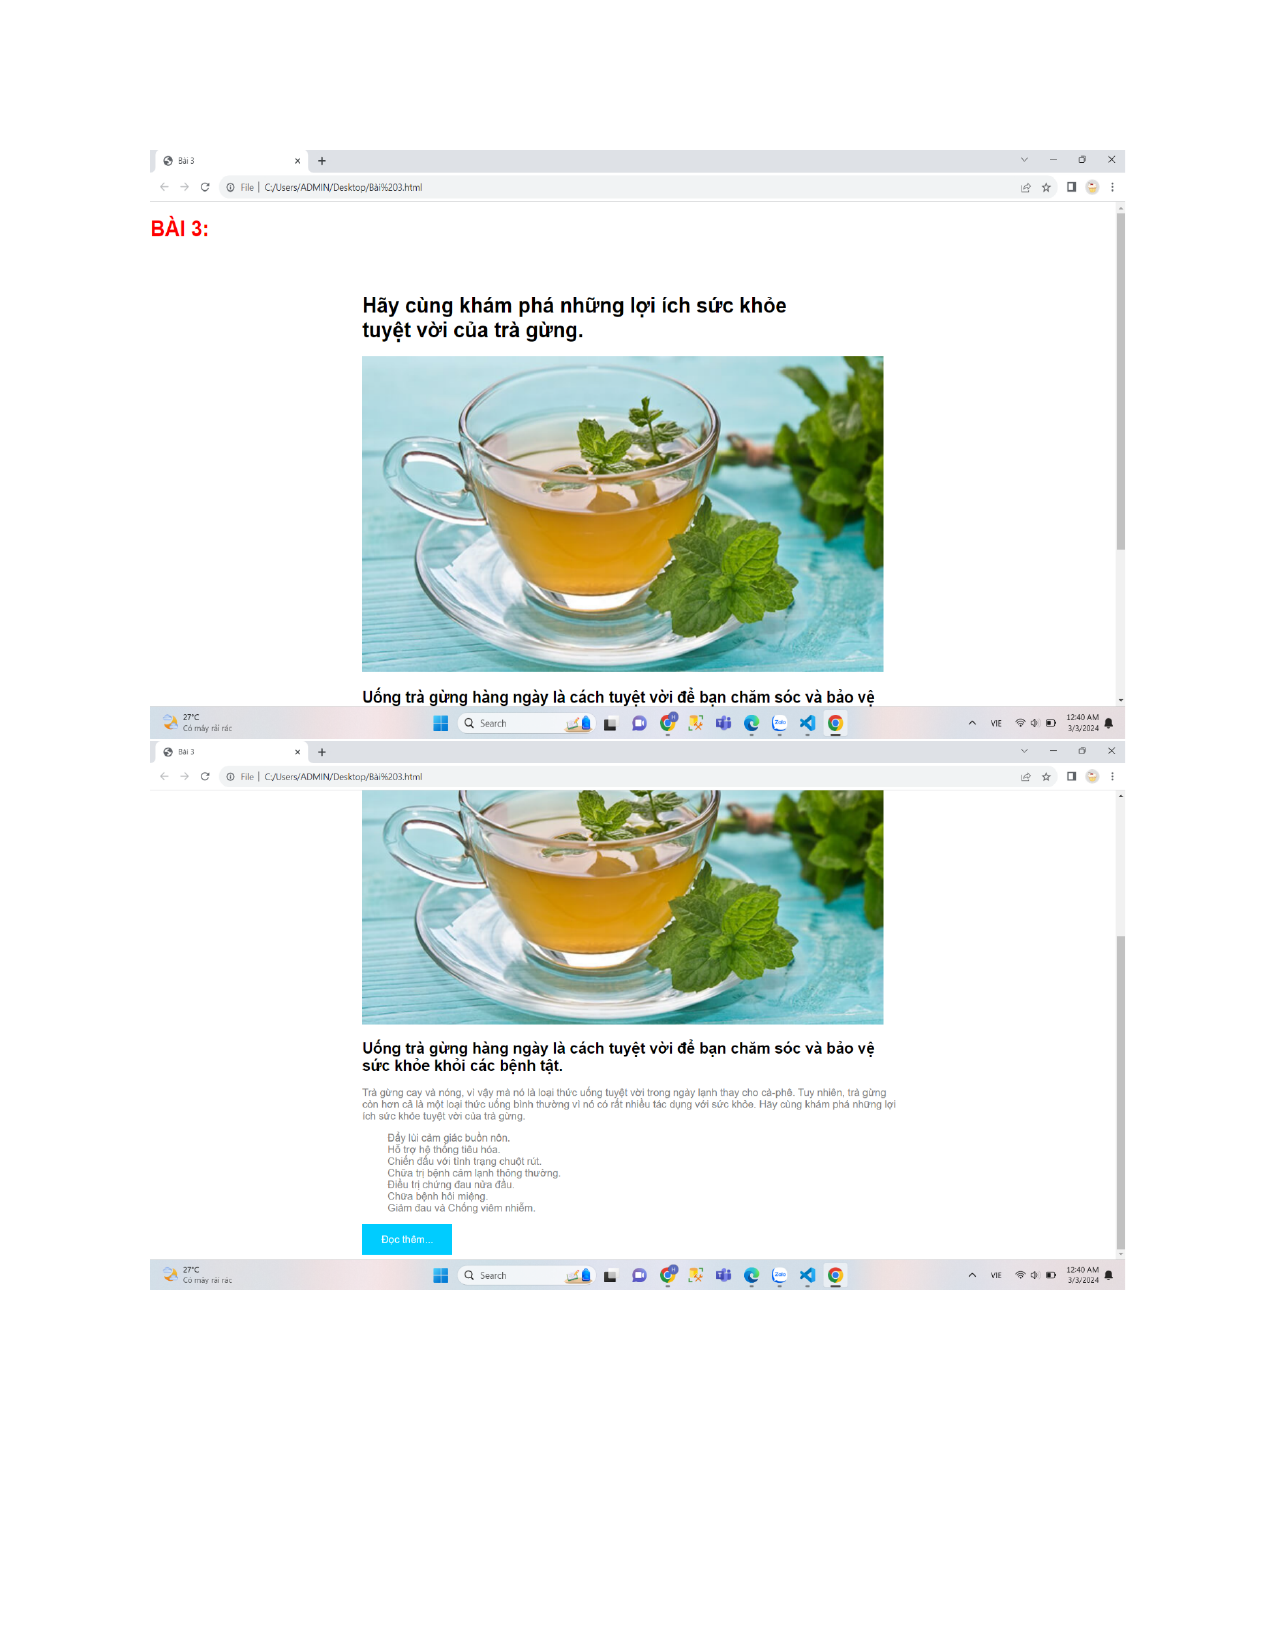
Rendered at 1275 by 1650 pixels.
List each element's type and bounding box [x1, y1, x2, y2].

picture [150, 741, 1125, 1290]
picture [150, 150, 1125, 739]
